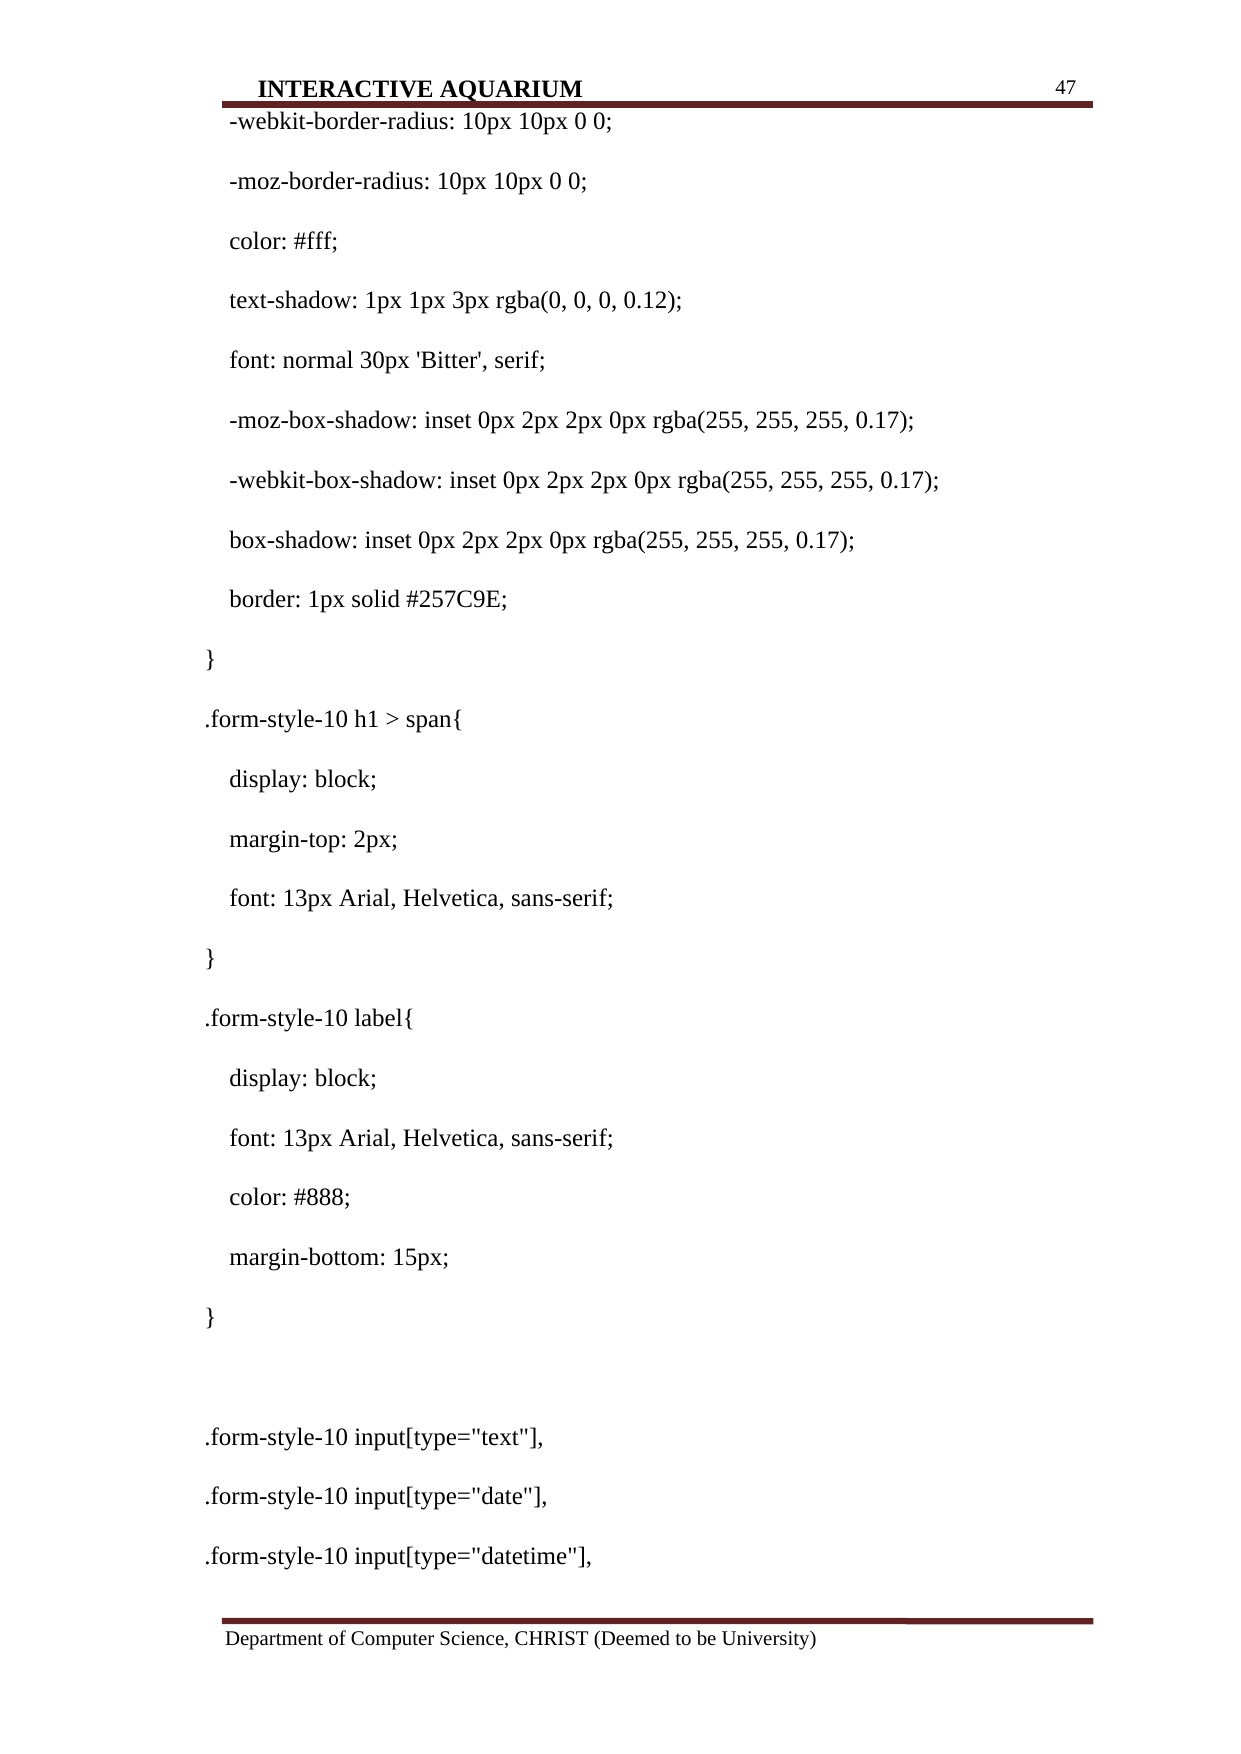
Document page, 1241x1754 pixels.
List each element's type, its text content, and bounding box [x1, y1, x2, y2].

text .form-style-10 input[type="text"], [204, 1422, 1126, 1450]
text -webkit-border-radius: 10px 10px 0 0; [204, 106, 1126, 135]
text -moz-box-shadow: inset 0px 2px 2px 0px rgba(255, 255, 255, 0.17); [204, 405, 1126, 434]
text .form-style-10 label{ [204, 1003, 1126, 1032]
text box-shadow: inset 0px 2px 2px 0px rgba(255, 255, 255, 0.17); [204, 525, 1126, 553]
text -webkit-box-shadow: inset 0px 2px 2px 0px rgba(255, 255, 255, 0.17); [204, 465, 1126, 494]
text } [204, 644, 1126, 673]
text margin-top: 2px; [204, 824, 1126, 852]
text border: 1px solid #257C9E; [204, 584, 1126, 613]
text margin-bottom: 15px; [204, 1242, 1126, 1271]
text .form-style-10 input[type="datetime"], [204, 1541, 1126, 1570]
text color: #888; [204, 1182, 1126, 1211]
text font: 13px Arial, Helvetica, sans-serif; [204, 1123, 1126, 1151]
text -moz-border-radius: 10px 10px 0 0; [204, 166, 1126, 195]
text font: 13px Arial, Helvetica, sans-serif; [204, 883, 1126, 912]
text text-shadow: 1px 1px 3px rgba(0, 0, 0, 0.12); [204, 286, 1126, 314]
text font: normal 30px 'Bitter', serif; [204, 345, 1126, 374]
text color: #fff; [204, 226, 1126, 254]
text .form-style-10 h1 > span{ [204, 704, 1126, 733]
text display: block; [204, 1063, 1126, 1092]
text } [204, 943, 1126, 972]
text display: block; [204, 764, 1126, 793]
text } [204, 1302, 1126, 1331]
text .form-style-10 input[type="date"], [204, 1481, 1126, 1510]
